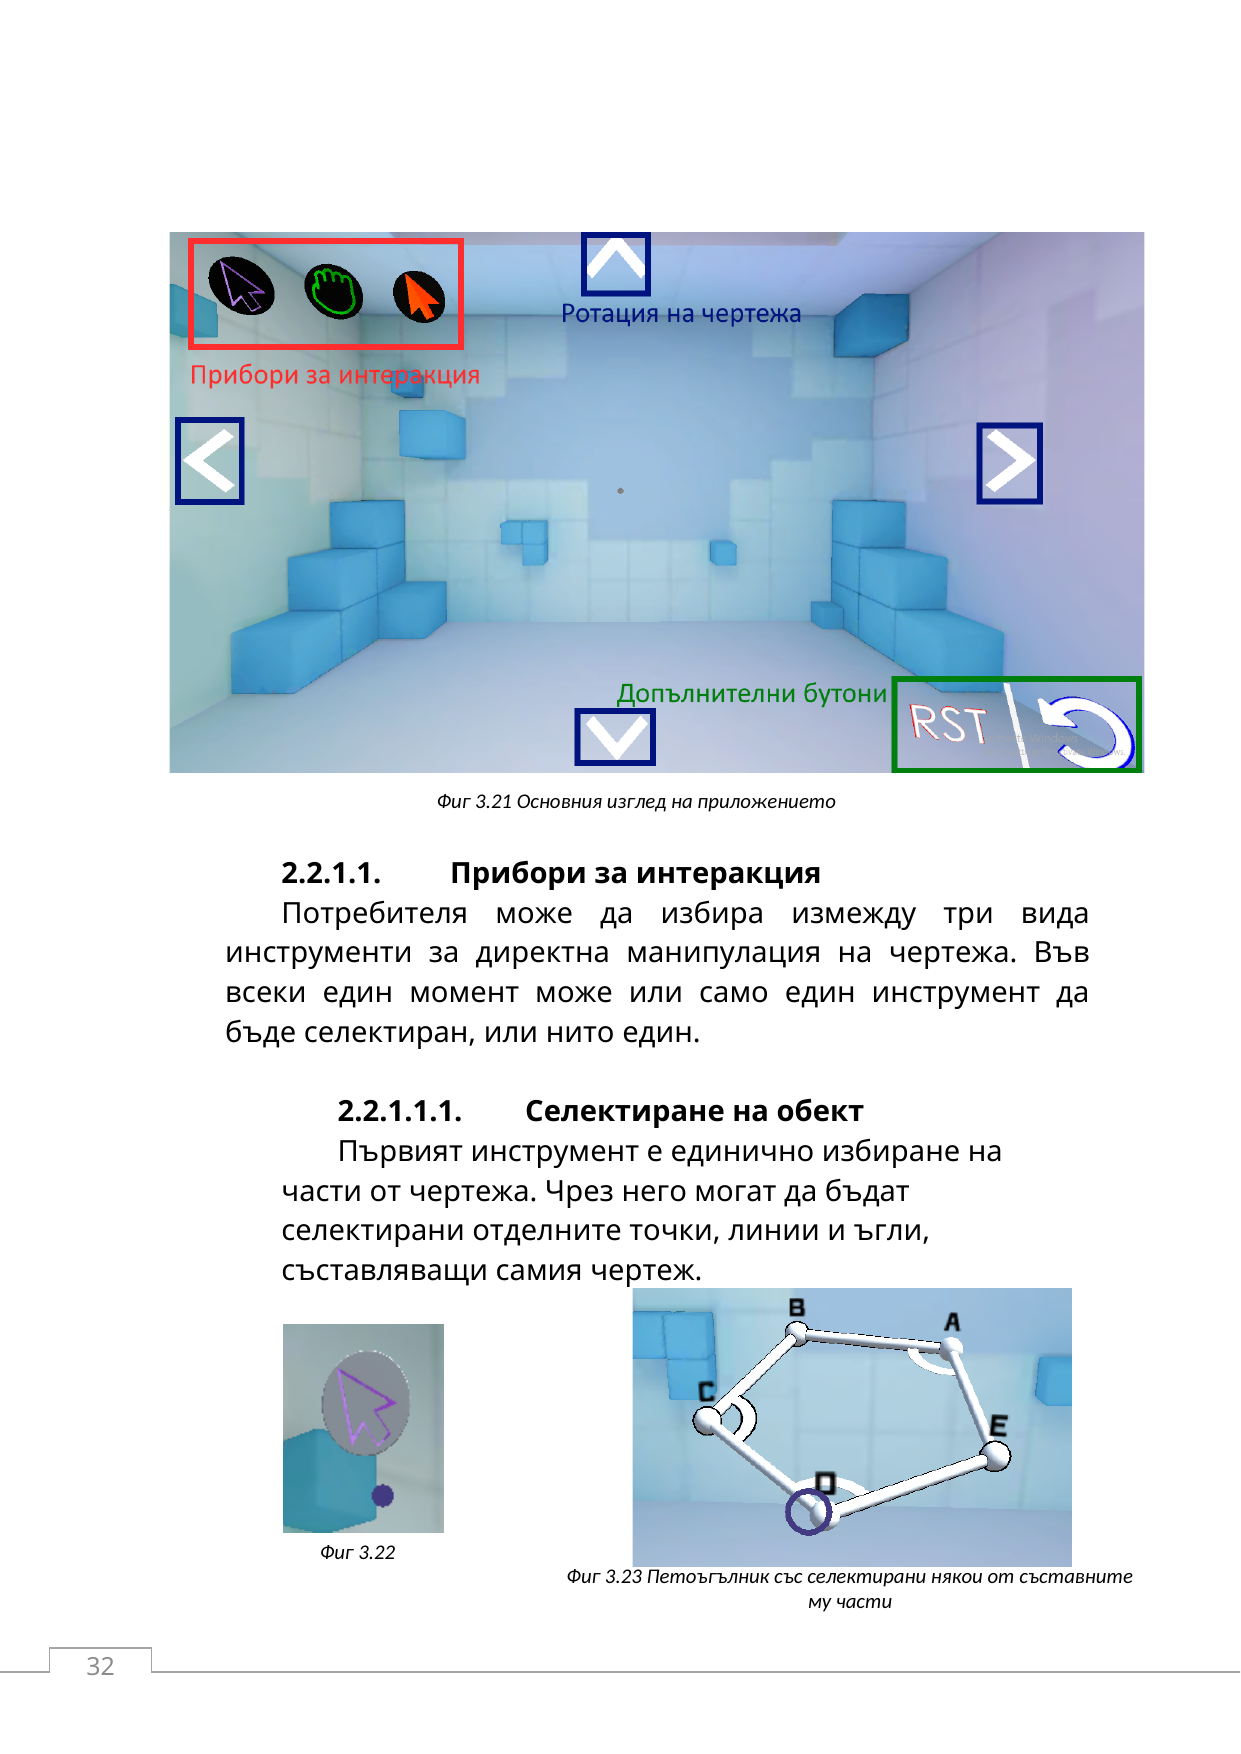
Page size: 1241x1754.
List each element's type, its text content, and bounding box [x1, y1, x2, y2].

text Потребителя може да избира измежду три вида инструменти за директна манипулация на чертежа. Във всеки един момент може или само един инструмент да бъде селектиран, или нито един. [225, 892, 1090, 1051]
list Селектиране на обект [337, 1090, 1090, 1130]
picture [283, 1324, 444, 1533]
picture [169, 232, 1145, 773]
text Първият инструмент е единично избиране на части от чертежа. Чрез него могат да бъдат селектирани отделните точки, линии и ъгли, съставляващи самия чертеж. [281, 1130, 1090, 1289]
picture [632, 1288, 1072, 1567]
list Прибори за интеракция [281, 852, 1090, 892]
